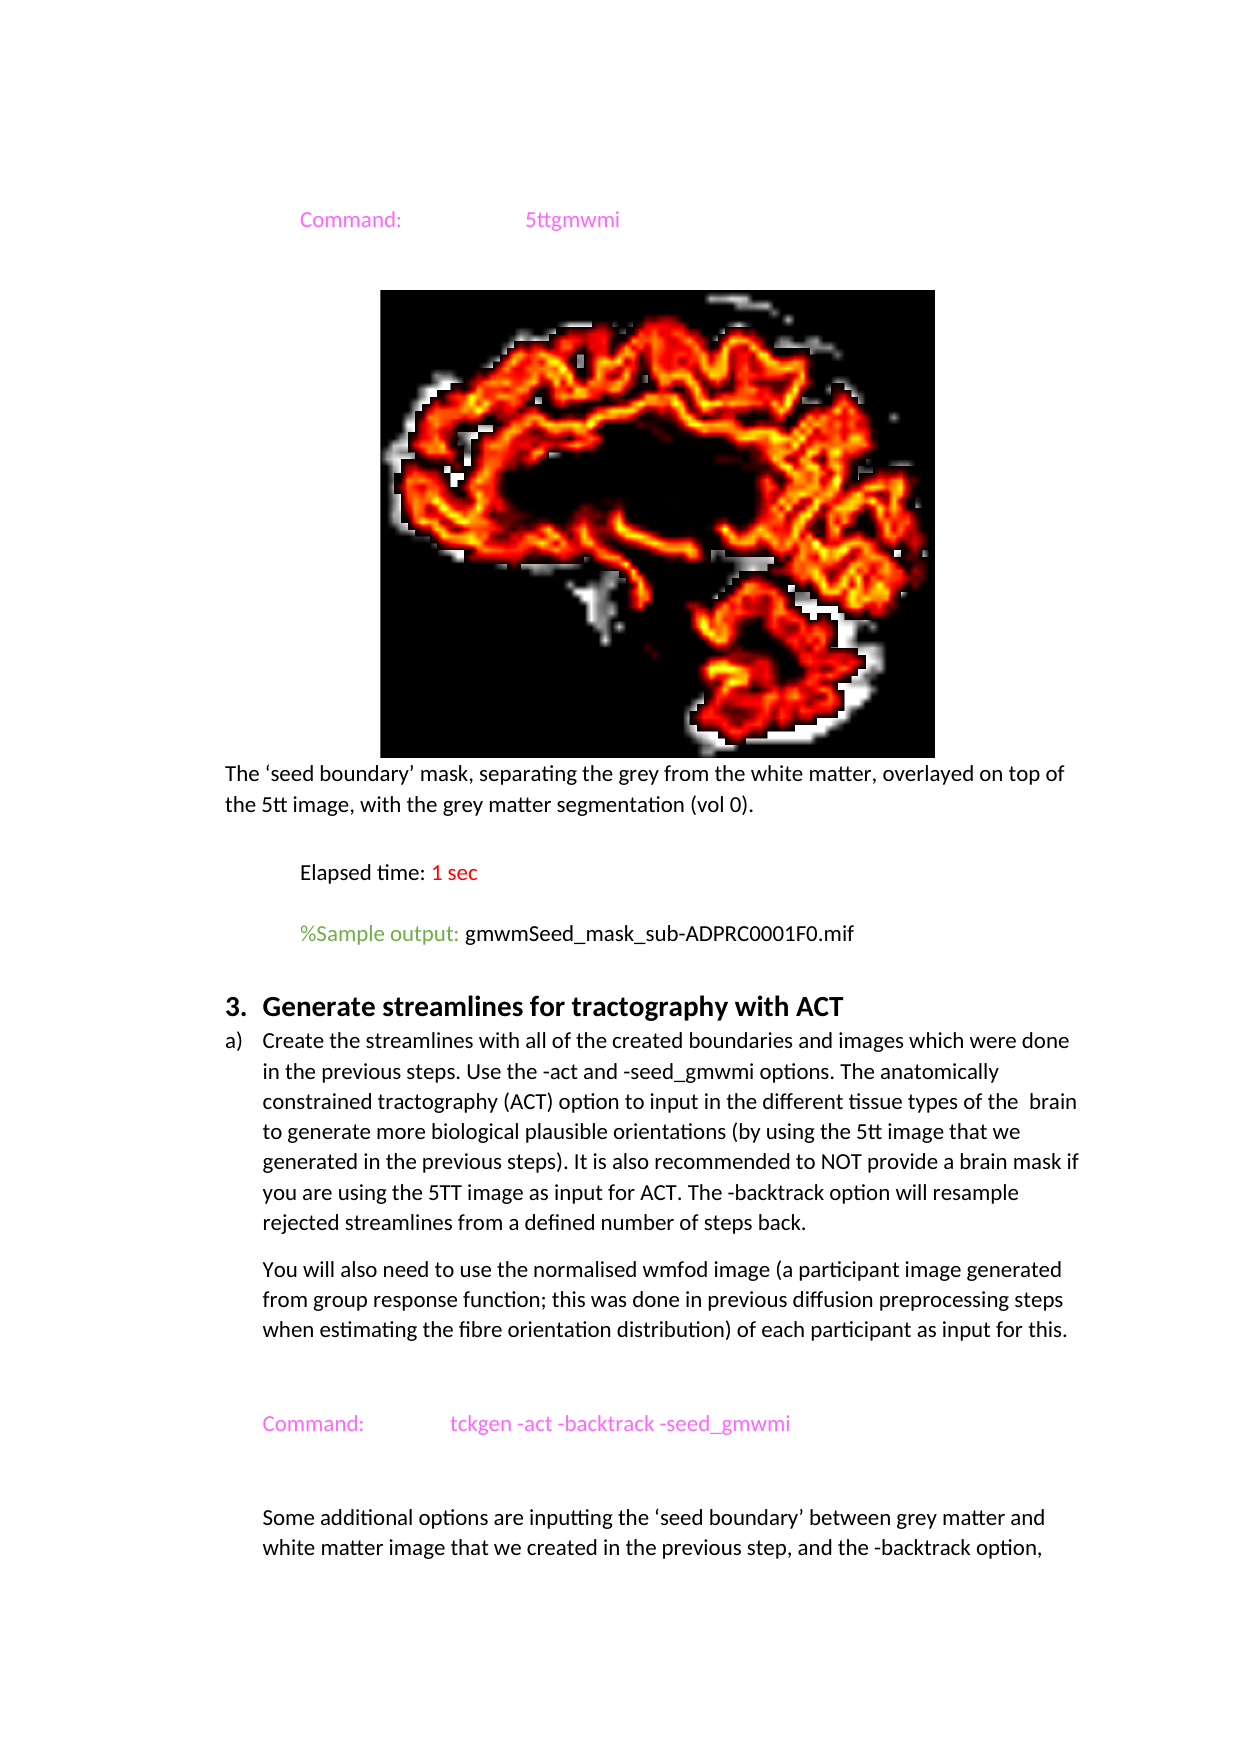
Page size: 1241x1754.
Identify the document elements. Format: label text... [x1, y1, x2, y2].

text Command: 5ttgmwmi [225, 205, 1090, 233]
list Elapsed time: 1 sec [225, 858, 1090, 886]
picture [380, 290, 935, 758]
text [262, 1503, 1090, 1561]
list %Sample output: gmwmSeed_mask_sub-ADPRC0001F0.mif [225, 919, 1090, 947]
list The ‘seed boundary’ mask, separating the grey from the white matter, overlayed on top of the 5tt image, with the grey matter segmentation (vol 0). [225, 759, 1090, 818]
list Create the streamlines with all of the created boundaries and images which were done in the previous steps. Use the -act and -seed_gmwmi options. The anatomically constrained tractography (ACT) option to input in the different tissue types of the brain to generate more biological plausible orientations (by using the 5tt image that we generated in the previous steps). It is also recommended to NOT provide a brain mask if you are using the 5TT image as input for ACT. The -backtrack option will resample rejected streamlines from a defined number of steps back. [225, 1027, 1090, 1236]
text You will also need to use the normalised wmfod image (a participant image generated from group response function; this was done in previous diffusion preprocessing steps when estimating the fibre orientation distribution) of each participant as input for this. [262, 1255, 1090, 1343]
list Generate streamlines for tractography with ACT [225, 988, 1090, 1024]
text Command: tckgen -act -backtrack -seed_gmwmi [187, 1409, 1090, 1437]
